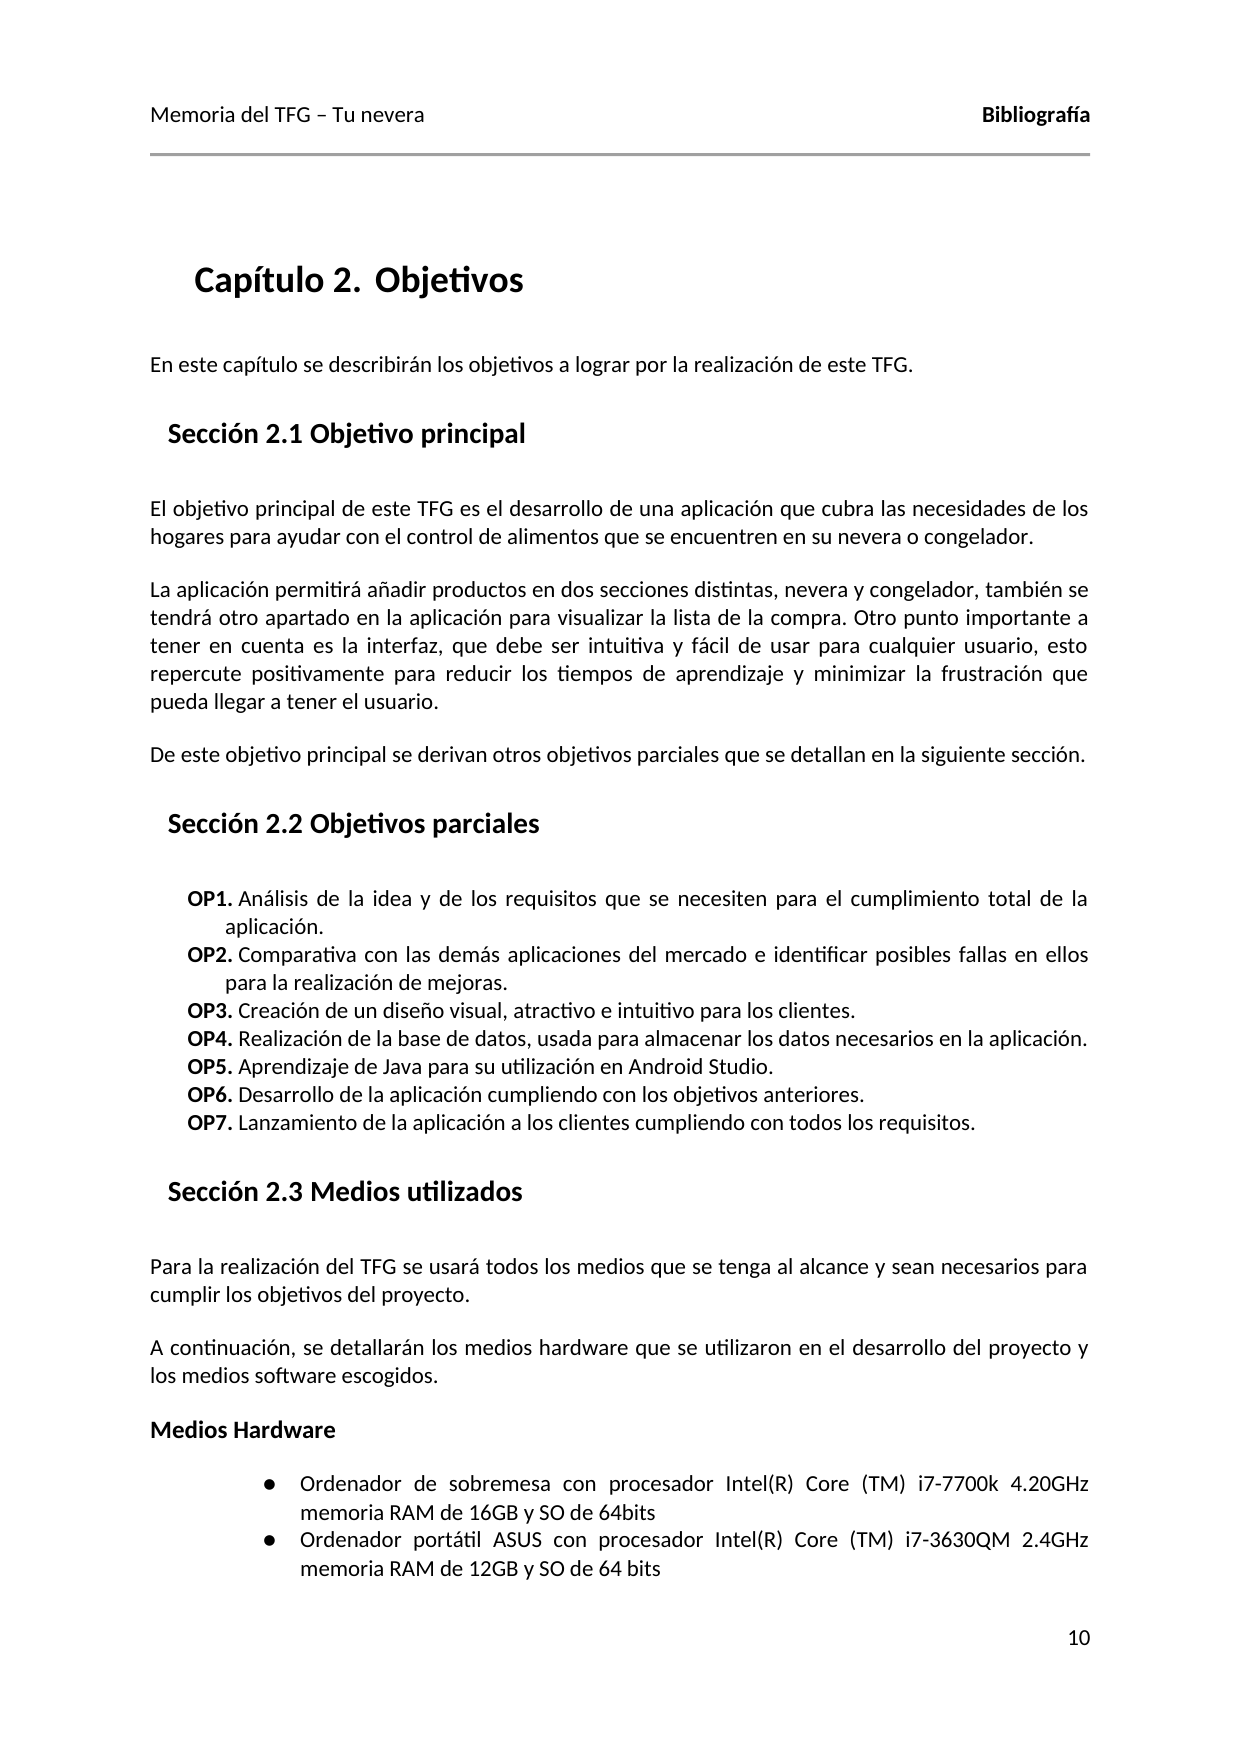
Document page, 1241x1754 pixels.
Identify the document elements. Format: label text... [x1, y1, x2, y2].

text El objetivo principal de este TFG es el desarrollo de una aplicación que cubra las necesidades de los hogares para ayudar con el control de alimentos que se encuentren en su nevera o congelador. [150, 494, 1090, 550]
subtitle Medios utilizados [168, 1173, 1090, 1209]
list Realización de la base de datos, usada para almacenar los datos necesarios en la aplicación. [187, 1024, 1090, 1052]
text A continuación, se detallarán los medios hardware que se utilizaron en el desarrollo del proyecto y los medios software escogidos. [150, 1333, 1090, 1389]
subtitle Objetivo principal [168, 415, 1090, 451]
list Aprendizaje de Java para su utilización en Android Studio. [187, 1052, 1090, 1080]
list Lanzamiento de la aplicación a los clientes cumpliendo con todos los requisitos. [187, 1108, 1090, 1136]
list Ordenador de sobremesa con procesador Intel(R) Core (TM) i7-7700k 4.20GHz memoria RAM de 16GB y SO de 64bits [262, 1469, 1090, 1526]
list Ordenador portátil ASUS con procesador Intel(R) Core (TM) i7-3630QM 2.4GHz memoria RAM de 12GB y SO de 64 bits [262, 1526, 1090, 1582]
subtitle Objetivos parciales [168, 805, 1090, 841]
text Medios Hardware [150, 1414, 1090, 1444]
text Para la realización del TFG se usará todos los medios que se tenga al alcance y sean necesarios para cumplir los objetivos del proyecto. [150, 1252, 1090, 1308]
list Desarrollo de la aplicación cumpliendo con los objetivos anteriores. [187, 1080, 1090, 1108]
subtitle Objetivos [194, 256, 1090, 302]
text De este objetivo principal se derivan otros objetivos parciales que se detallan en la siguiente sección. [150, 740, 1090, 768]
text La aplicación permitirá añadir productos en dos secciones distintas, nevera y congelador, también se tendrá otro apartado en la aplicación para visualizar la lista de la compra. Otro punto importante a tener en cuenta es la interfaz, que debe ser intuitiva y fácil de usar para cualquier usuario, esto repercute positivamente para reducir los tiempos de aprendizaje y minimizar la frustración que pueda llegar a tener el usuario. [150, 575, 1090, 715]
list Análisis de la idea y de los requisitos que se necesiten para el cumplimiento total de la aplicación. [187, 884, 1090, 940]
text En este capítulo se describirán los objetivos a lograr por la realización de este TFG. [150, 350, 1090, 378]
list Creación de un diseño visual, atractivo e intuitivo para los clientes. [187, 996, 1090, 1024]
list Comparativa con las demás aplicaciones del mercado e identificar posibles fallas en ellos para la realización de mejoras. [187, 940, 1090, 996]
